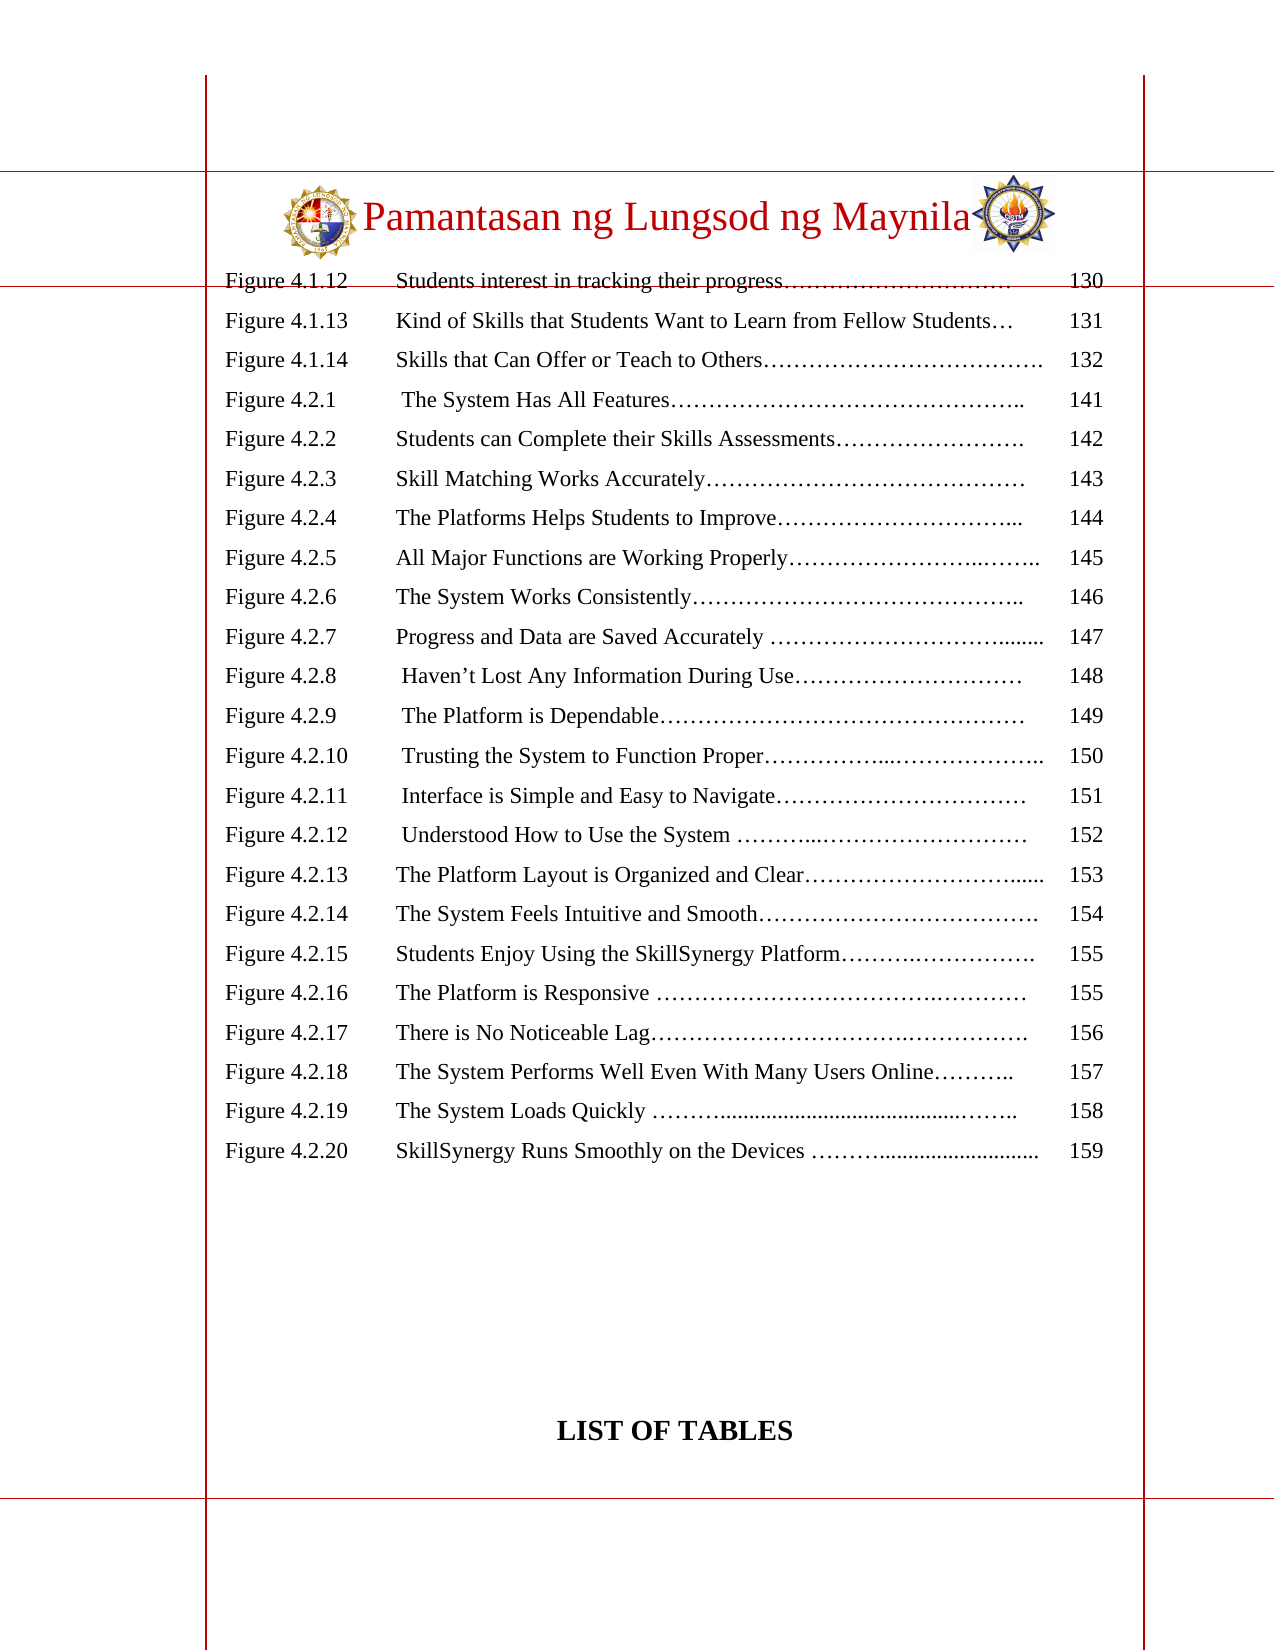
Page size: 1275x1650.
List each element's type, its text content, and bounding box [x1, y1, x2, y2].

table_cell Kind of Skills that Students Want to Learn from Fellow Students… [384, 307, 1058, 347]
table_cell Figure 4.1.12 [214, 268, 384, 307]
table_cell 155 [1058, 979, 1132, 1018]
table_cell Skills that Can Offer or Teach to Others………………………………. [384, 347, 1058, 386]
table_cell 148 [1058, 663, 1132, 702]
table_cell Figure 4.2.18 [214, 1058, 384, 1097]
table_cell 156 [1058, 1019, 1132, 1058]
table_cell Figure 4.1.13 [214, 307, 384, 347]
table_cell 142 [1058, 426, 1132, 465]
table_cell The System Has All Features……………………………………….. [384, 386, 1058, 426]
table_cell The Platforms Helps Students to Improve…………………………... [384, 505, 1058, 544]
table_cell Figure 4.2.3 [214, 465, 384, 504]
table_cell 149 [1058, 702, 1132, 742]
table_cell The System Performs Well Even With Many Users Online……….. [384, 1058, 1058, 1097]
table_cell Figure 4.2.4 [214, 505, 384, 544]
table_cell 145 [1058, 544, 1132, 583]
table_cell Figure 4.2.12 [214, 821, 384, 861]
table_cell 150 [1058, 742, 1132, 782]
table_cell Progress and Data are Saved Accurately …………………………........ [384, 623, 1058, 662]
table_cell 143 [1058, 465, 1132, 504]
table_cell Students Enjoy Using the SkillSynergy Platform……….……………. [384, 940, 1058, 979]
table_cell 158 [1058, 1098, 1132, 1137]
table_cell 154 [1058, 900, 1132, 939]
table_cell Figure 4.2.19 [214, 1098, 384, 1137]
table_cell Figure 4.2.6 [214, 584, 384, 623]
table_cell 157 [1058, 1058, 1132, 1097]
table_cell All Major Functions are Working Properly……………………..…….. [384, 544, 1058, 583]
table_cell 147 [1058, 623, 1132, 662]
table_cell Students can Complete their Skills Assessments……………………. [384, 426, 1058, 465]
table_cell Figure 4.2.20 [214, 1137, 384, 1176]
table_cell The Platform is Responsive ……………………………….………… [384, 979, 1058, 1018]
table_cell Figure 4.1.14 [214, 347, 384, 386]
text LIST OF tables [225, 1413, 1125, 1446]
table_cell 152 [1058, 821, 1132, 861]
table_cell Skill Matching Works Accurately…………………………………… [384, 465, 1058, 504]
table_cell 155 [1058, 940, 1132, 979]
table_cell Figure 4.2.5 [214, 544, 384, 583]
table_cell Figure 4.2.14 [214, 900, 384, 939]
table_cell 151 [1058, 782, 1132, 821]
table_cell Interface is Simple and Easy to Navigate…………………………… [384, 782, 1058, 821]
table_cell Figure 4.2.16 [214, 979, 384, 1018]
table_cell Understood How to Use the System ………...……………………… [384, 821, 1058, 861]
table_cell The System Loads Quickly ………..........................................…….. [384, 1098, 1058, 1137]
table_cell 130 [1058, 268, 1132, 307]
table_cell The System Works Consistently…………………………………….. [384, 584, 1058, 623]
table_cell Figure 4.2.1 [214, 386, 384, 426]
table_cell Figure 4.2.9 [214, 702, 384, 742]
table_cell Figure 4.2.10 [214, 742, 384, 782]
table_cell 141 [1058, 386, 1132, 426]
picture [281, 183, 359, 262]
picture [971, 175, 1055, 253]
table_cell Figure 4.2.17 [214, 1019, 384, 1058]
table_cell 159 [1058, 1137, 1132, 1176]
table_cell Haven’t Lost Any Information During Use………………………… [384, 663, 1058, 702]
table_cell The Platform is Dependable………………………………………… [384, 702, 1058, 742]
table_cell 132 [1058, 347, 1132, 386]
table_cell Figure 4.2.15 [214, 940, 384, 979]
table_cell Figure 4.2.2 [214, 426, 384, 465]
table_cell 153 [1058, 861, 1132, 900]
table_cell Figure 4.2.7 [214, 623, 384, 662]
table_cell SkillSynergy Runs Smoothly on the Devices ………............................ [384, 1137, 1058, 1176]
table_cell 131 [1058, 307, 1132, 347]
table_cell Students interest in tracking their progress………………………… [384, 268, 1058, 307]
table_cell There is No Noticeable Lag…………………………….……………. [384, 1019, 1058, 1058]
table_cell 144 [1058, 505, 1132, 544]
table_cell Figure 4.2.13 [214, 861, 384, 900]
table_cell Trusting the System to Function Proper……………...……………….. [384, 742, 1058, 782]
table_cell Figure 4.2.11 [214, 782, 384, 821]
table_cell Figure 4.2.8 [214, 663, 384, 702]
table_cell 146 [1058, 584, 1132, 623]
table_cell The System Feels Intuitive and Smooth………………………………. [384, 900, 1058, 939]
table_cell The Platform Layout is Organized and Clear………………………...... [384, 861, 1058, 900]
